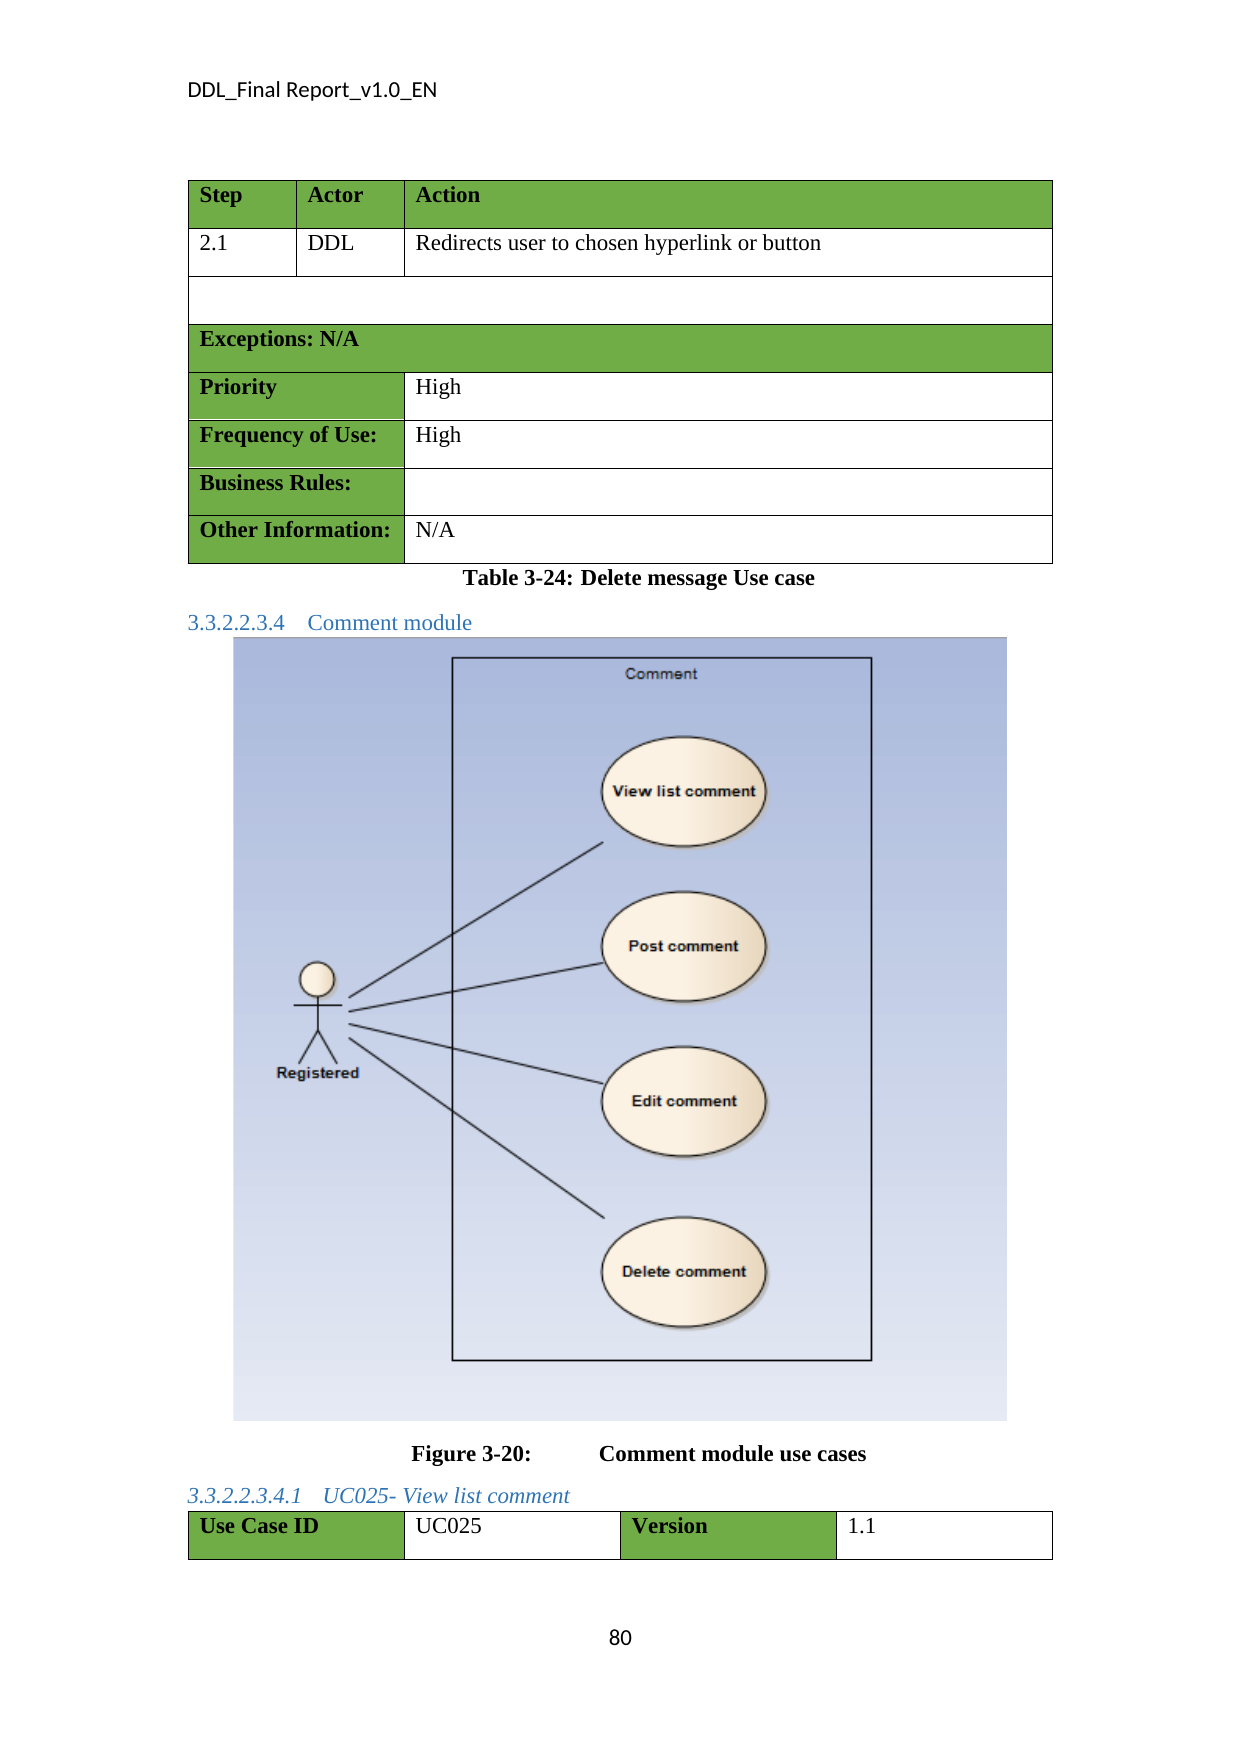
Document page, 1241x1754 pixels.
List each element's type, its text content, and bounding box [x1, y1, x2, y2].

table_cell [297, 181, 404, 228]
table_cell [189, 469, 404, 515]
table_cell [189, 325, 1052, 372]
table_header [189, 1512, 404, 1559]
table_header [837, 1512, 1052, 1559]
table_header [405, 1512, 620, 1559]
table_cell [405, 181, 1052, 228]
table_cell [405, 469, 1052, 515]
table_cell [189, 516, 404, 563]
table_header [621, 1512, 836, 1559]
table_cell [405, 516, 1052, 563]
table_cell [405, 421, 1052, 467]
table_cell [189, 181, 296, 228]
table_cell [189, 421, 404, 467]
picture [233, 637, 1007, 1421]
subtitle UC025- View list comment [187, 1482, 1053, 1509]
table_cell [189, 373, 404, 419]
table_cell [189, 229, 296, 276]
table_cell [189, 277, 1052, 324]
text Comment module use cases [225, 1440, 1053, 1466]
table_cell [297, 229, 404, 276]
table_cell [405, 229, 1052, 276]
text Delete message Use case [225, 564, 1053, 591]
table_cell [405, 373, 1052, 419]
subtitle Comment module [187, 609, 1053, 636]
